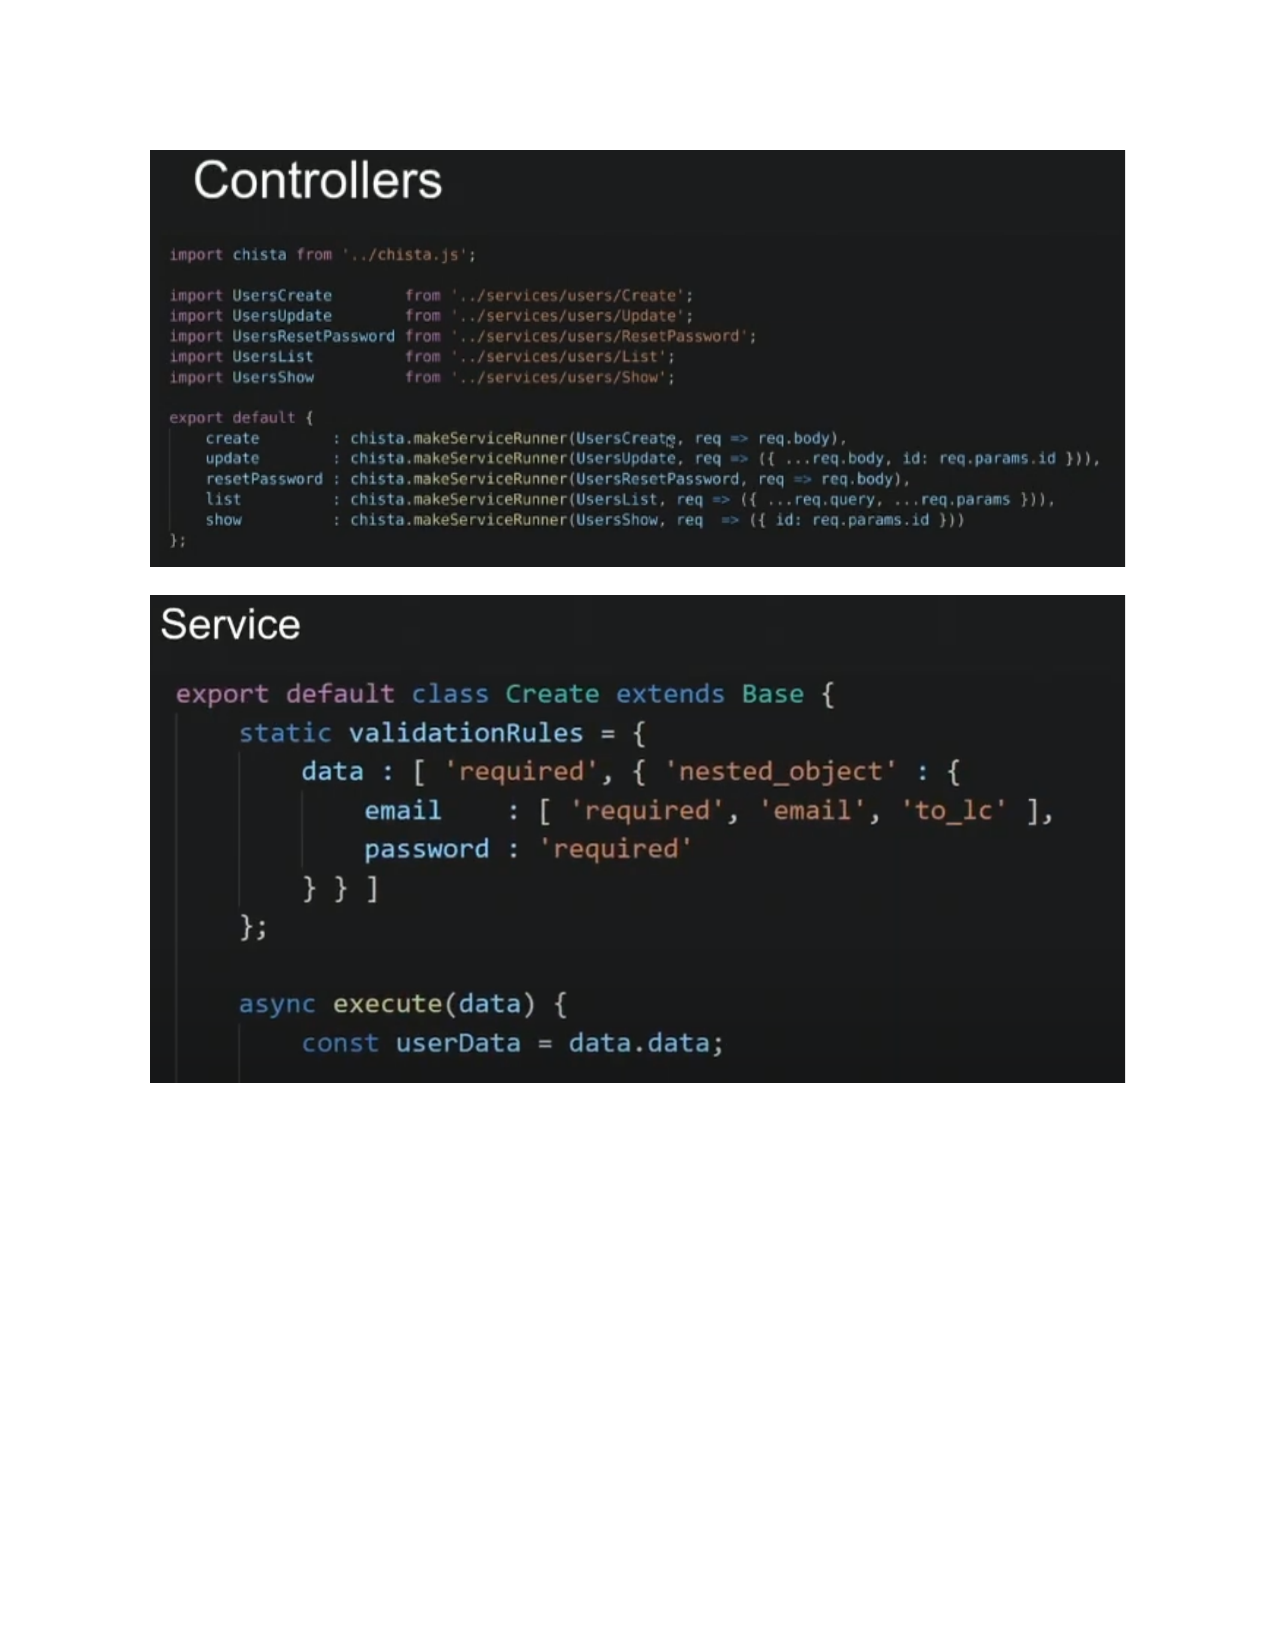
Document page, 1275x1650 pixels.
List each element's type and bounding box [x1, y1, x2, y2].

picture [150, 595, 1125, 1083]
picture [150, 150, 1125, 567]
